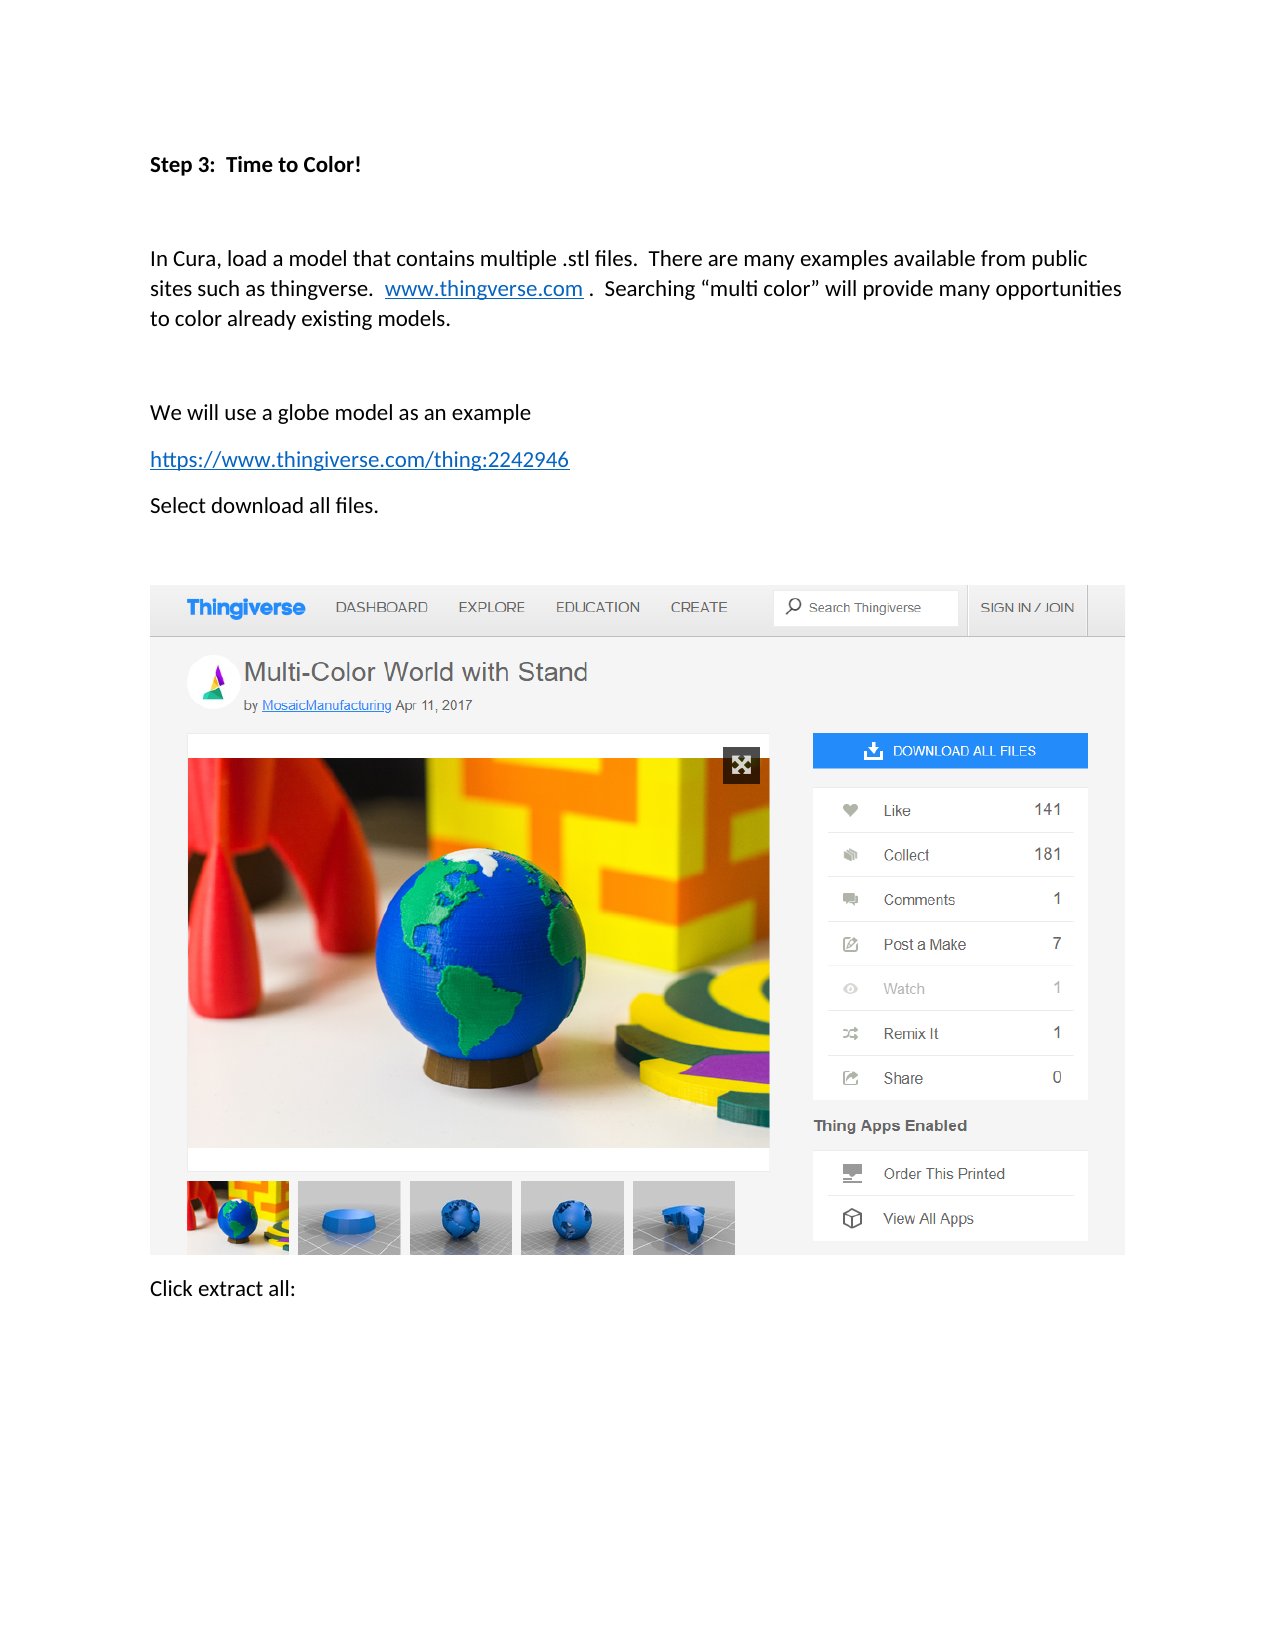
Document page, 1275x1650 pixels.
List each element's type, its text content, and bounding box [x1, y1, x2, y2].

text Step 3: Time to Color! [150, 150, 1125, 178]
picture [150, 585, 1125, 1255]
text https://www.thingiverse.com/thing:2242946 [150, 445, 1125, 473]
text In Cura, load a model that contains multiple .stl files. There are many examples available from public sites such as thingverse. www.thingverse.com . Searching “multi color” will provide many opportunities to color already existing models. [150, 244, 1125, 332]
text We will use a globe model as an example [150, 398, 1125, 426]
text Select download all files. [150, 492, 1125, 520]
text Click extract all: [150, 1274, 1125, 1302]
